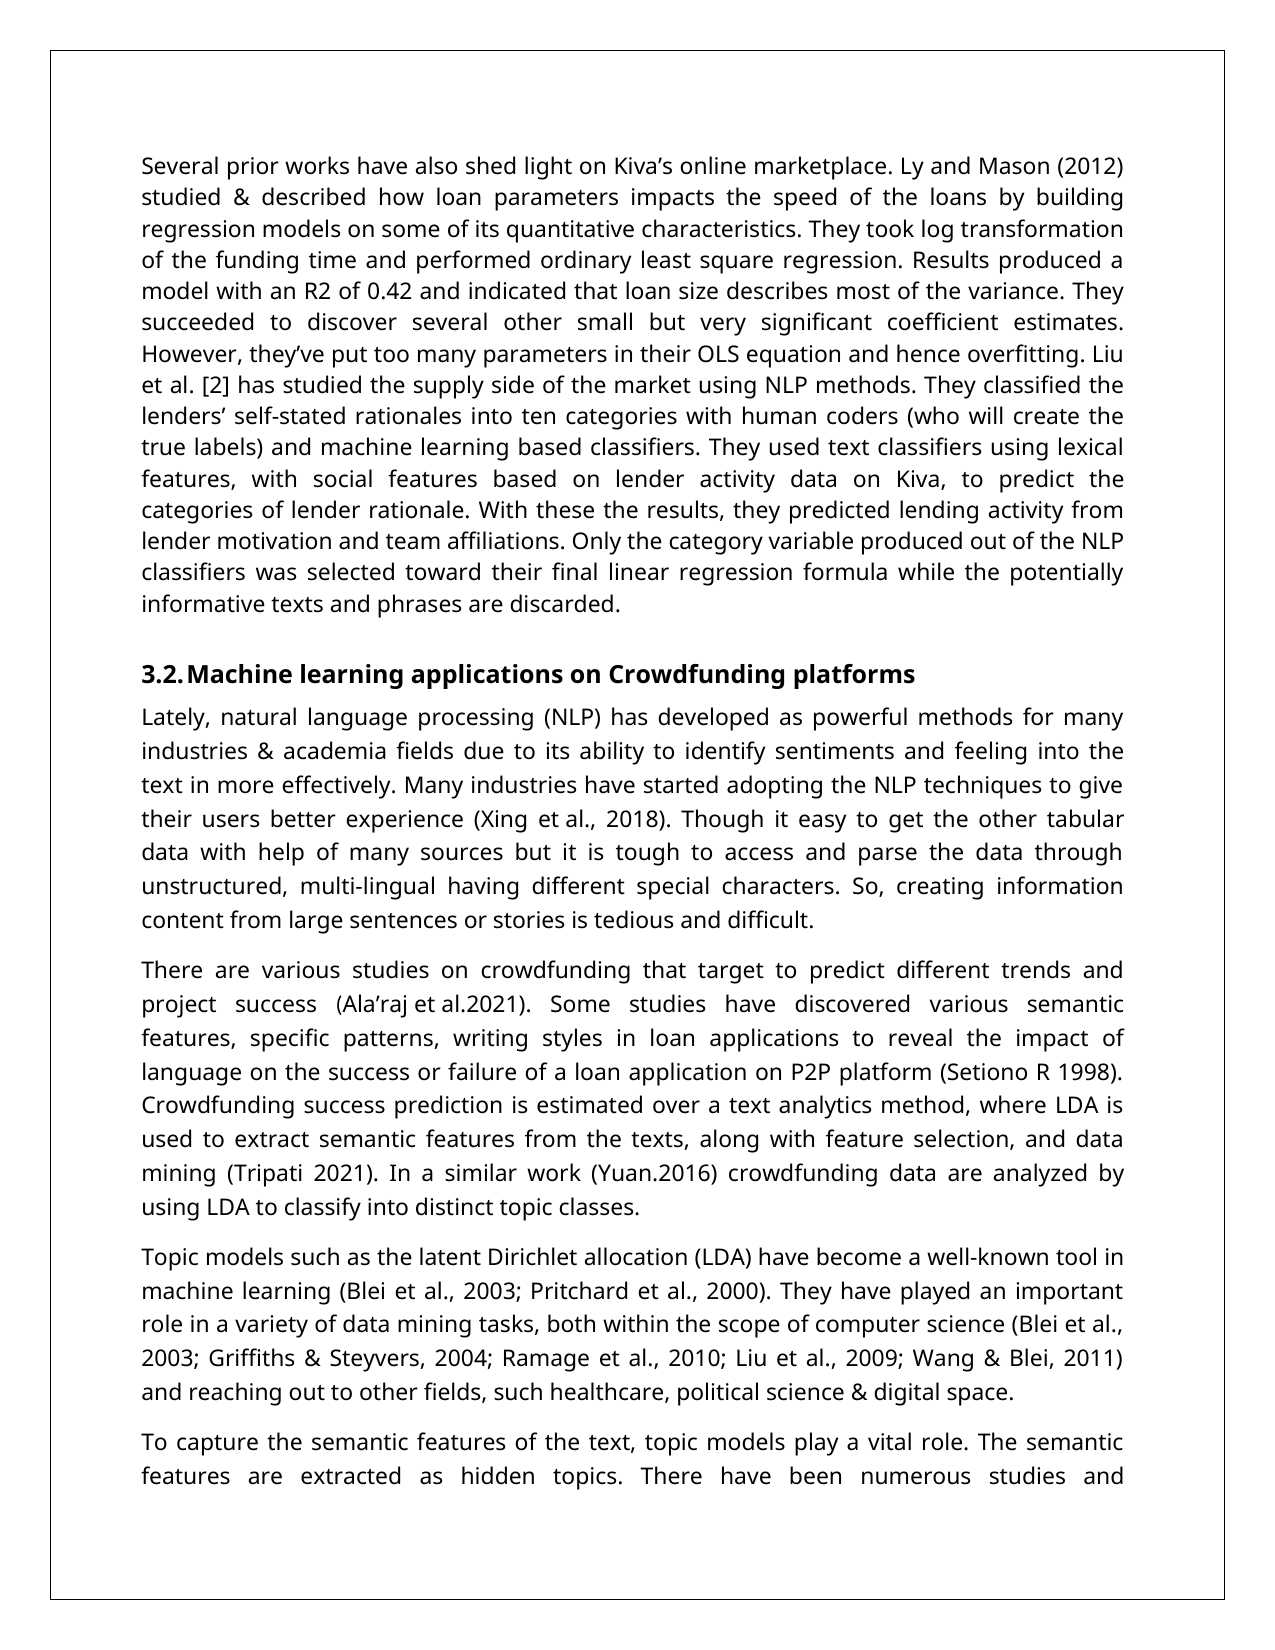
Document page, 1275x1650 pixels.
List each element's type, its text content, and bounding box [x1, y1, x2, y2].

text There are various studies on crowdfunding that target to predict different trends and project success (Ala’raj et al.2021). Some studies have discovered various semantic features, specific patterns, writing styles in loan applications to reveal the impact of language on the success or failure of a loan application on P2P platform (Setiono R 1998). Crowdfunding success prediction is estimated over a text analytics method, where LDA is used to extract semantic features from the texts, along with feature selection, and data mining (Tripati 2021). In a similar work (Yuan.2016) crowdfunding data are analyzed by using LDA to classify into distinct topic classes. [141, 954, 1125, 1222]
text Several prior works have also shed light on Kiva’s online marketplace. Ly and Mason (2012) studied & described how loan parameters impacts the speed of the loans by building regression models on some of its quantitative characteristics. They took log transformation of the funding time and performed ordinary least square regression. Results produced a model with an R2 of 0.42 and indicated that loan size describes most of the variance. They succeeded to discover several other small but very significant coefficient estimates. However, they’ve put too many parameters in their OLS equation and hence overfitting. Liu et al. [2] has studied the supply side of the market using NLP methods. They classified the lenders’ self-stated rationales into ten categories with human coders (who will create the true labels) and machine learning based classifiers. They used text classifiers using lexical features, with social features based on lender activity data on Kiva, to predict the categories of lender rationale. With these the results, they predicted lending activity from lender motivation and team affiliations. Only the category variable produced out of the NLP classifiers was selected toward their final linear regression formula while the potentially informative texts and phrases are discarded. [141, 150, 1125, 619]
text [141, 1426, 1125, 1491]
text Lately, natural language processing (NLP) has developed as powerful methods for many industries & academia fields due to its ability to identify sentiments and feeling into the text in more effectively. Many industries have started adopting the NLP techniques to give their users better experience (Xing et al., 2018). Though it easy to get the other tabular data with help of many sources but it is tough to access and parse the data through unstructured, multi-lingual having different special characters. So, creating information content from large sentences or stories is tedious and difficult. [141, 701, 1125, 935]
text Topic models such as the latent Dirichlet allocation (LDA) have become a well-known tool in machine learning (Blei et al., 2003; Pritchard et al., 2000). They have played an important role in a variety of data mining tasks, both within the scope of computer science (Blei et al., 2003; Griffiths & Steyvers, 2004; Ramage et al., 2010; Liu et al., 2009; Wang & Blei, 2011) and reaching out to other fields, such healthcare, political science & digital space. [141, 1241, 1125, 1407]
subtitle Machine learning applications on Crowdfunding platforms [141, 656, 1125, 690]
